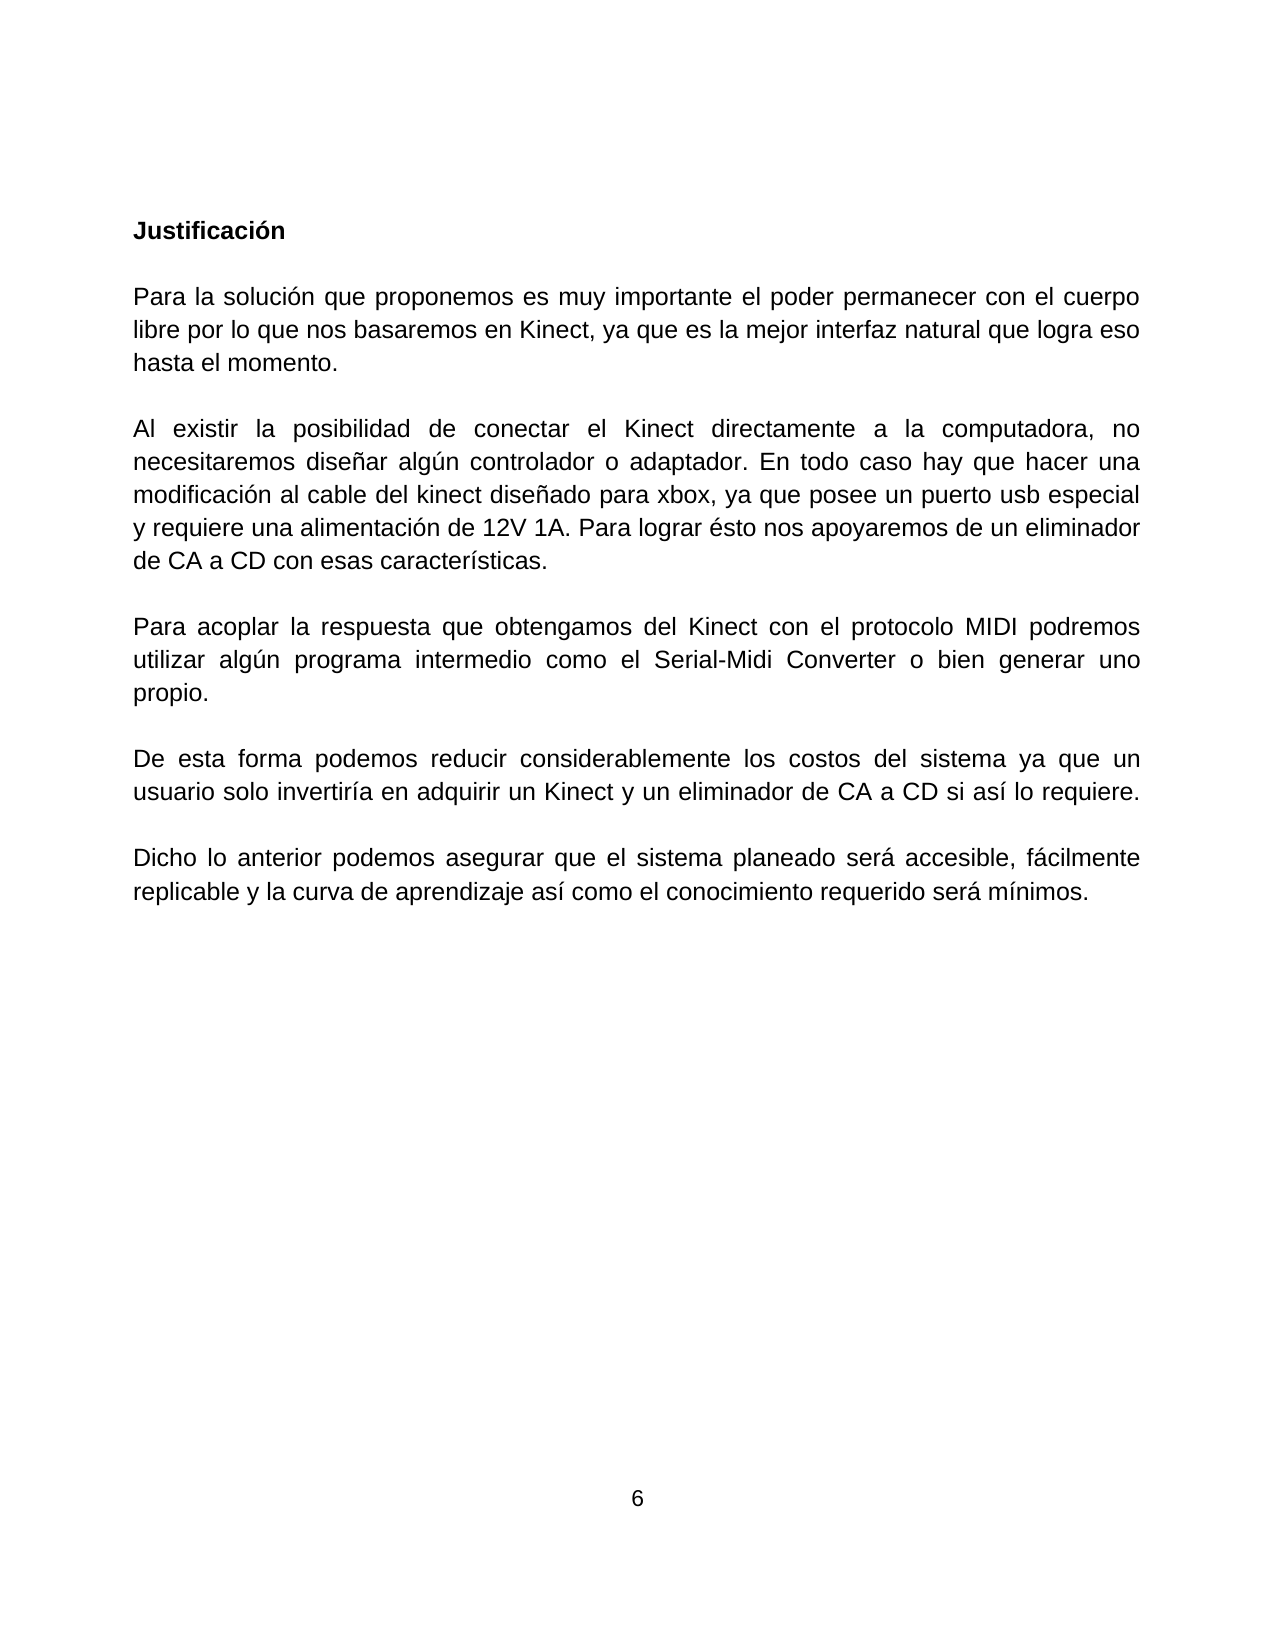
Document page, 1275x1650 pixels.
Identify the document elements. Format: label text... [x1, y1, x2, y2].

text Para la solución que proponemos es muy importante el poder permanecer con el cuerpo libre por lo que nos basaremos en Kinect, ya que es la mejor interfaz natural que logra eso hasta el momento. [133, 282, 1142, 377]
text De esta forma podemos reducir considerablemente los costos del sistema ya que un usuario solo invertiría en adquirir un Kinect y un eliminador de CA a CD si así lo requiere. Dicho lo anterior podemos asegurar que el sistema planeado será accesible, fácilmente replicable y la curva de aprendizaje así como el conocimiento requerido será mínimos. [133, 744, 1142, 905]
text Para acoplar la respuesta que obtengamos del Kinect con el protocolo MIDI podremos utilizar algún programa intermedio como el Serial-Midi Converter o bien generar uno propio. [133, 612, 1142, 707]
text Al existir la posibilidad de conectar el Kinect directamente a la computadora, no necesitaremos diseñar algún controlador o adaptador. En todo caso hay que hacer una modificación al cable del kinect diseñado para xbox, ya que posee un puerto usb especial y requiere una alimentación de 12V 1A. Para lograr ésto nos apoyaremos de un eliminador de CA a CD con esas características. [133, 414, 1142, 575]
subtitle Justificación [133, 216, 1142, 245]
